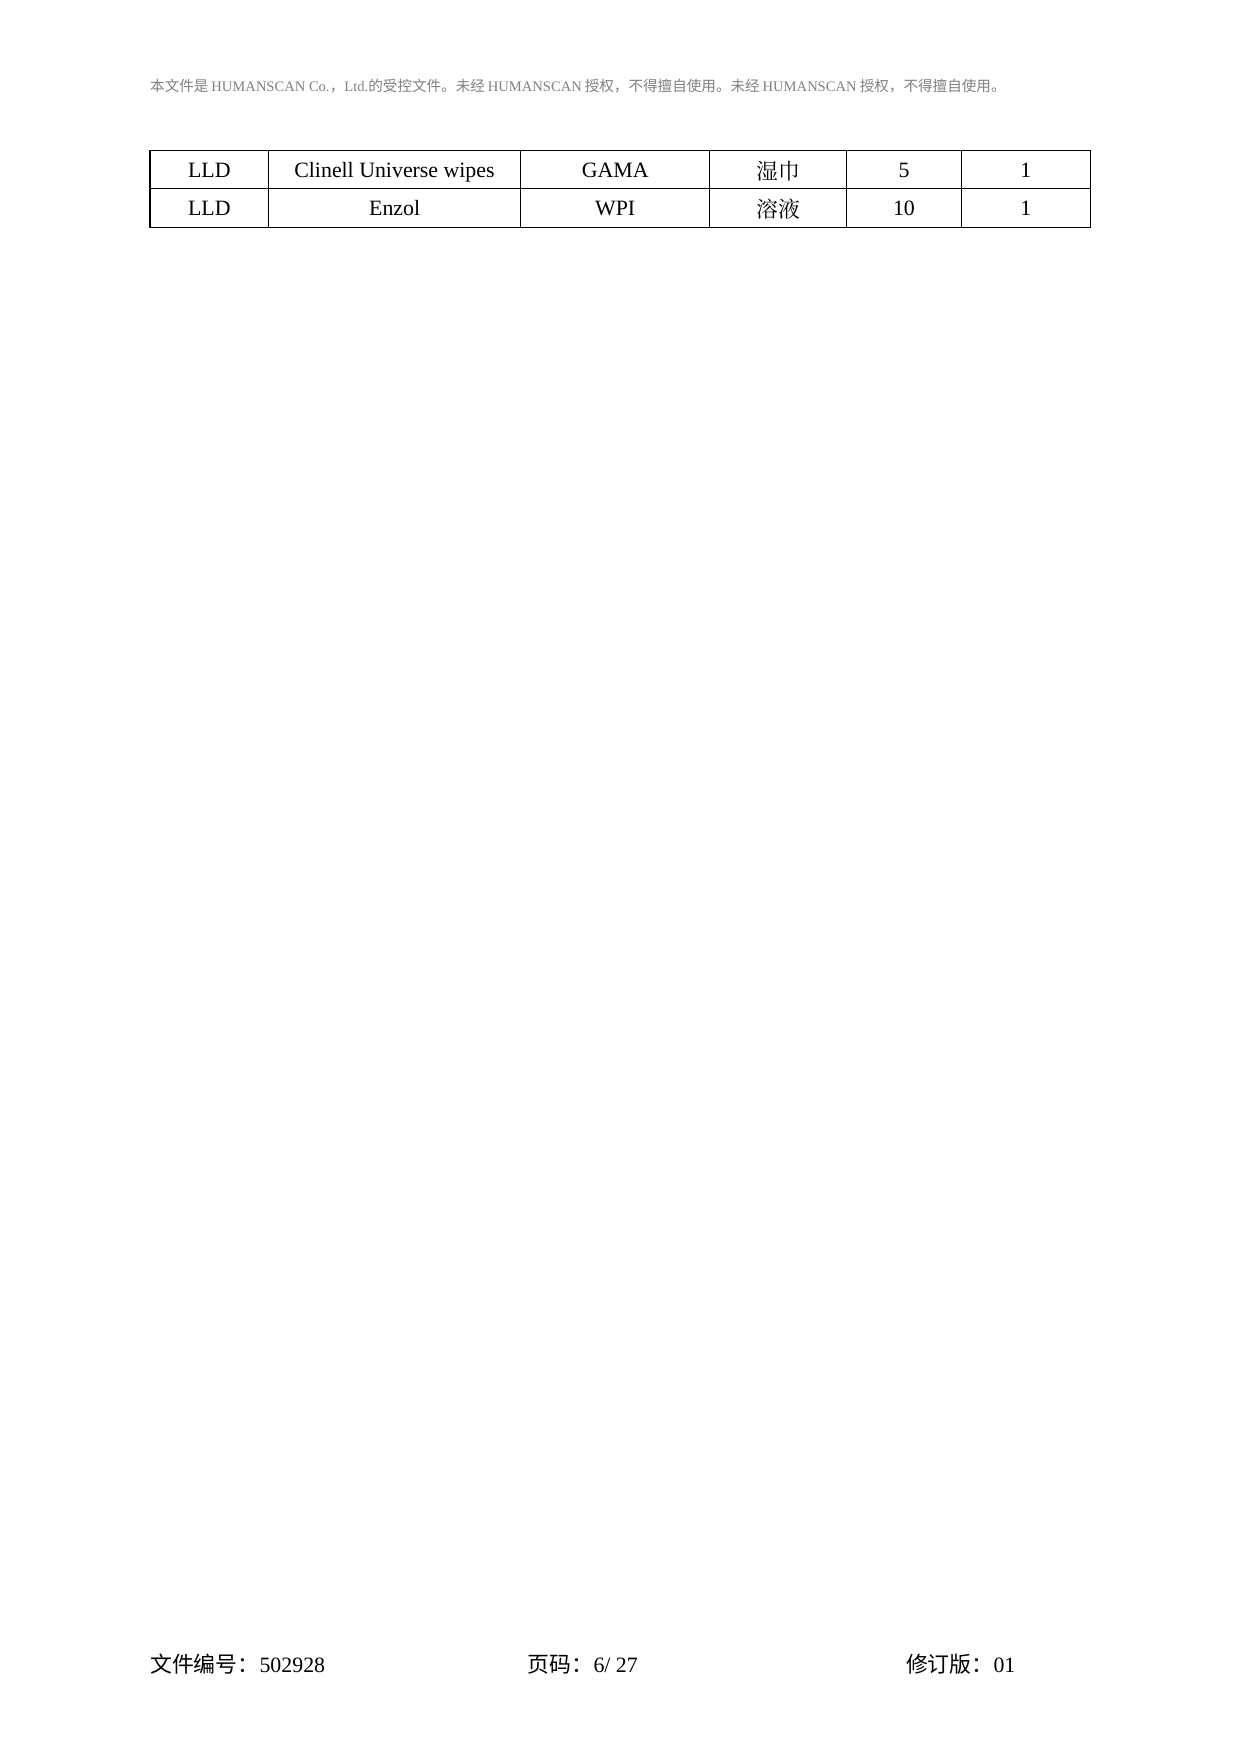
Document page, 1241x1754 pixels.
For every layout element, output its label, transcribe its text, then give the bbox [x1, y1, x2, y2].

table_cell 1 [962, 189, 1090, 227]
table_cell LLD [151, 189, 268, 227]
table_cell 1 [962, 151, 1090, 188]
table_cell GAMA [521, 151, 709, 188]
table_cell LLD [151, 151, 268, 188]
table_cell WPI [521, 189, 709, 227]
table_cell Enzol [269, 189, 520, 227]
table_cell 湿巾 [710, 151, 846, 188]
table_cell 5 [847, 151, 961, 188]
table_cell Clinell Universe wipes [269, 151, 520, 188]
table_cell 溶液 [710, 189, 846, 227]
table_cell 10 [847, 189, 961, 227]
